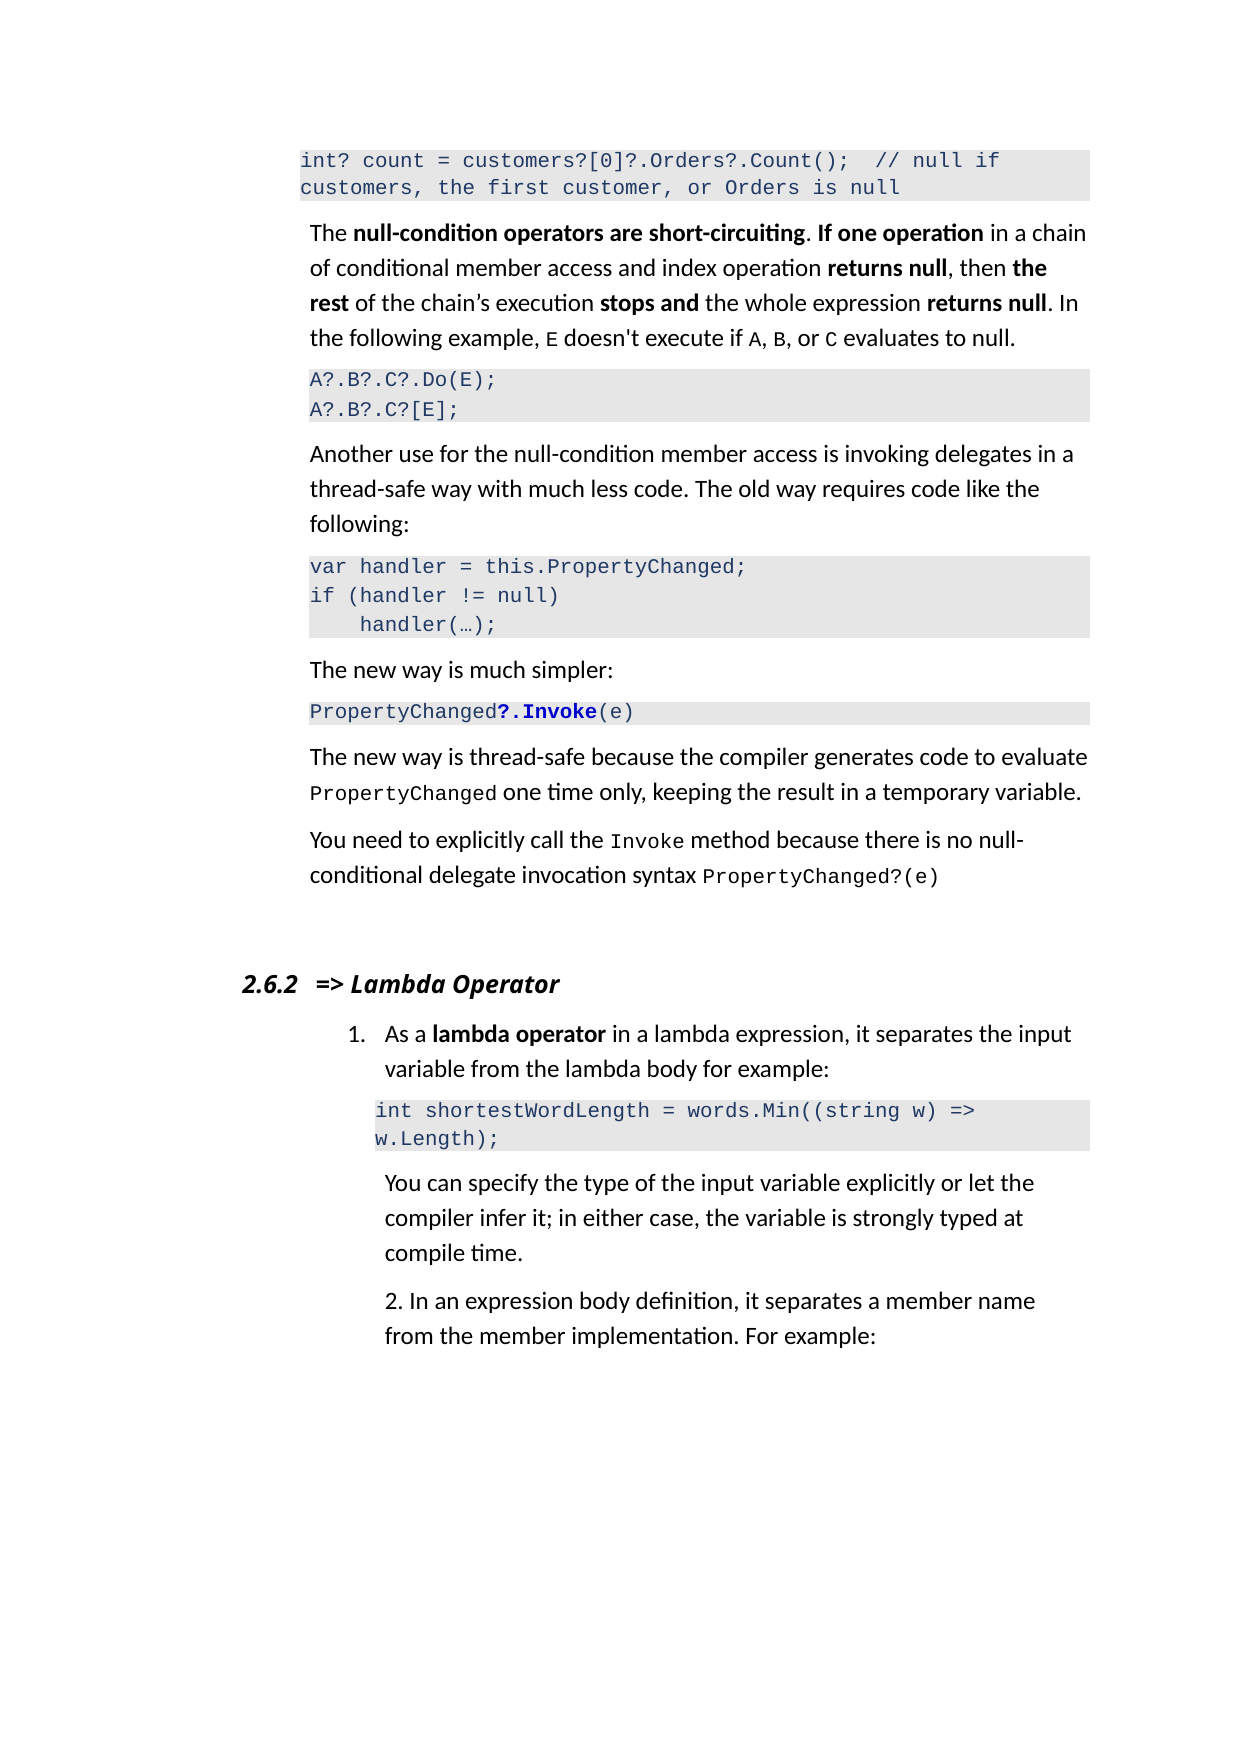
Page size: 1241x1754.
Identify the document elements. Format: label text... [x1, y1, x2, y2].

text A?.B?.C?.Do(E); [309, 369, 1090, 393]
text int shortestWordLength = words.Min((string w) => w.Length); [375, 1100, 1090, 1151]
text 2. In an expression body definition, it separates a member name from the member implementation. For example: [384, 1285, 1090, 1350]
text You need to explicitly call the Invoke method because there is no null-conditional delegate invocation syntax PropertyChanged?(e) [309, 824, 1090, 889]
text Another use for the null-condition member access is invoking delegates in a thread-safe way with much less code. The old way requires code like the following: [309, 438, 1090, 539]
text A?.B?.C?[E]; [309, 399, 1090, 422]
text The new way is thread-safe because the compiler generates code to evaluate PropertyChanged one time only, keeping the result in a temporary variable. [309, 741, 1090, 807]
text if (handler != null) [309, 585, 1090, 609]
text var handler = this.PropertyChanged; [309, 556, 1090, 579]
text The new way is much simpler: [309, 654, 1090, 684]
list As a lambda operator in a lambda expression, it separates the input variable from the lambda body for example: [347, 1018, 1090, 1083]
subtitle => Lambda Operator [298, 966, 1090, 1000]
text PropertyChanged?.Invoke(e) [309, 702, 1090, 725]
text handler(…); [309, 614, 1090, 638]
text You can specify the type of the input variable explicitly or let the compiler infer it; in either case, the variable is strongly typed at compile time. [384, 1167, 1090, 1268]
text int? count = customers?[0]?.Orders?.Count(); // null if customers, the first customer, or Orders is null [300, 150, 1090, 201]
text The null-condition operators are short-circuiting. If one operation in a chain of conditional member access and index operation returns null, then the rest of the chain’s execution stops and the whole expression returns null. In the following example, E doesn't execute if A, B, or C evaluates to null. [309, 217, 1090, 352]
